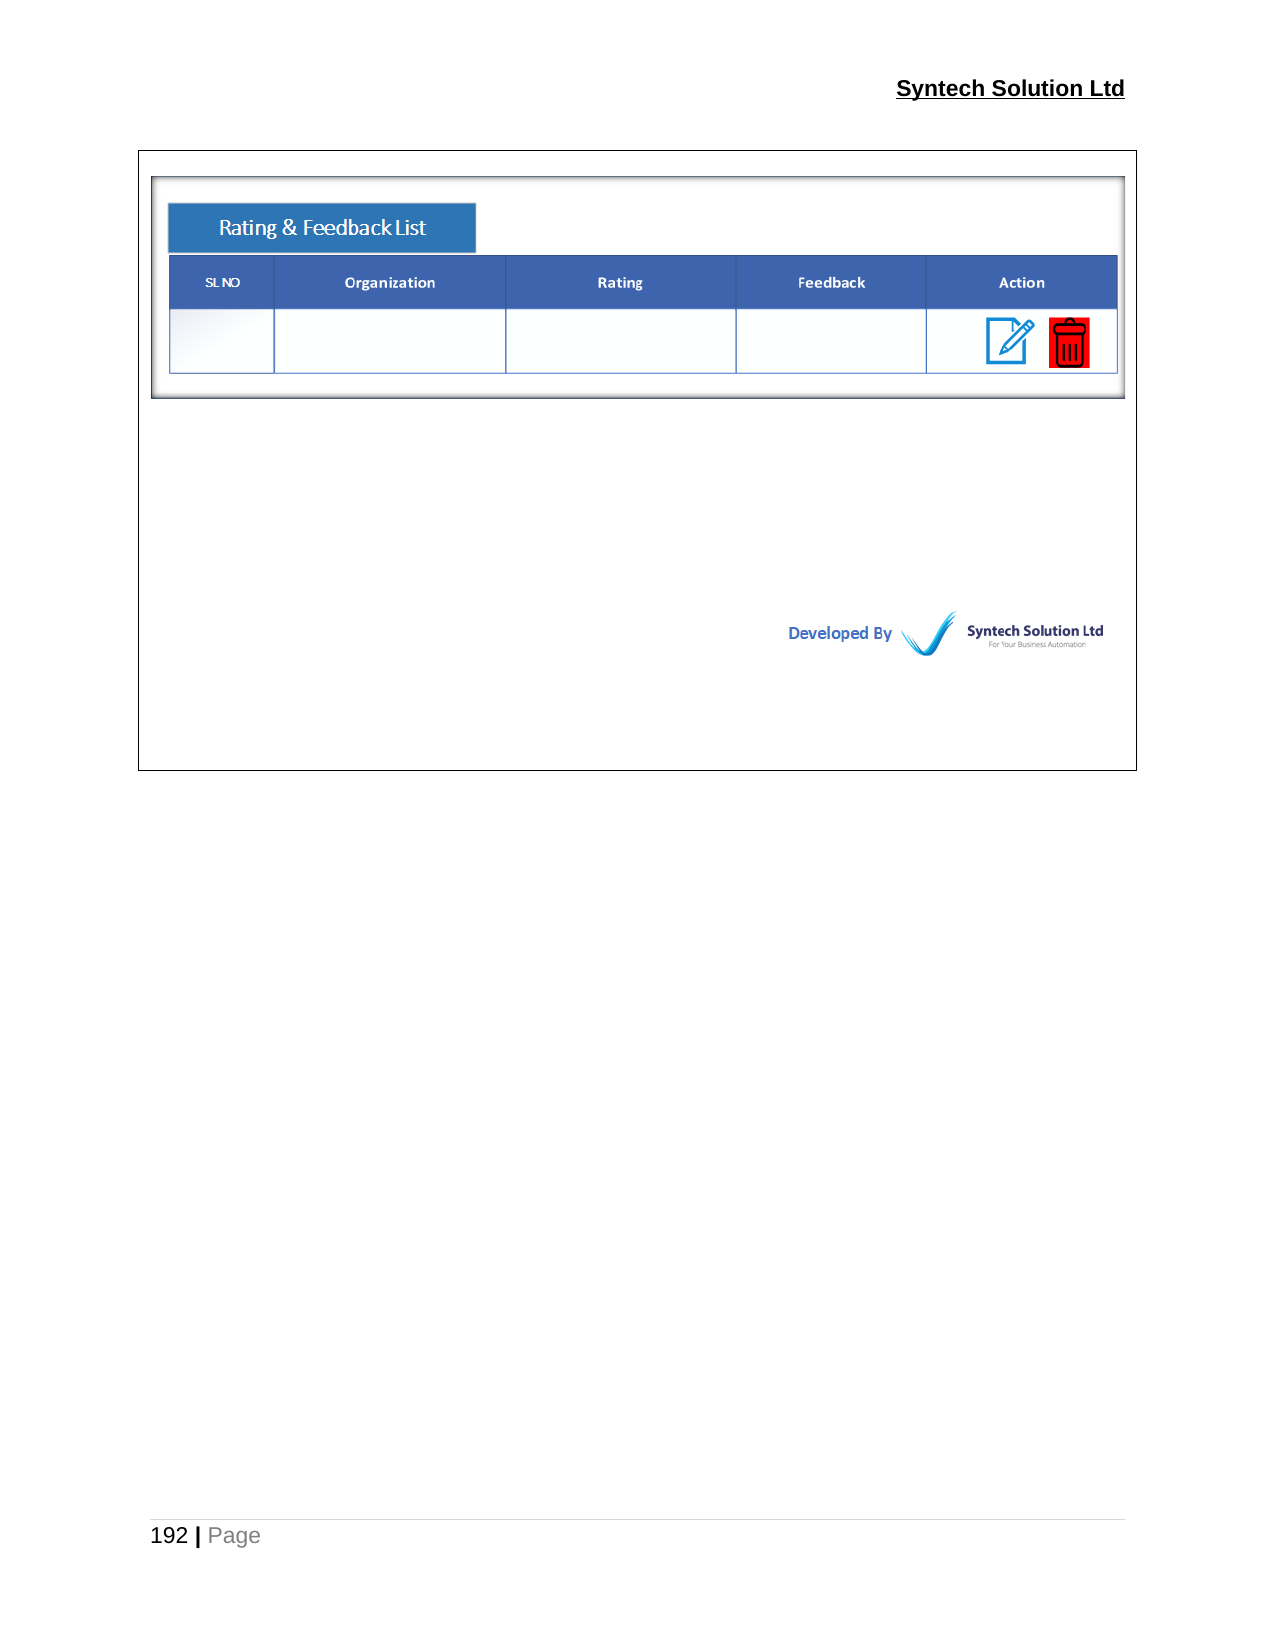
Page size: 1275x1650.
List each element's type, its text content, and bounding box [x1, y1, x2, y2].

picture [150, 176, 1125, 656]
table_header Submit Rating & Feedback List(Table Format) Service receivers can rate and feedback for a single organization at once. (EX: If 3 organization; user can only rate 3 time) Users can Delete and edit the existing rating and feedback. [139, 151, 1136, 770]
